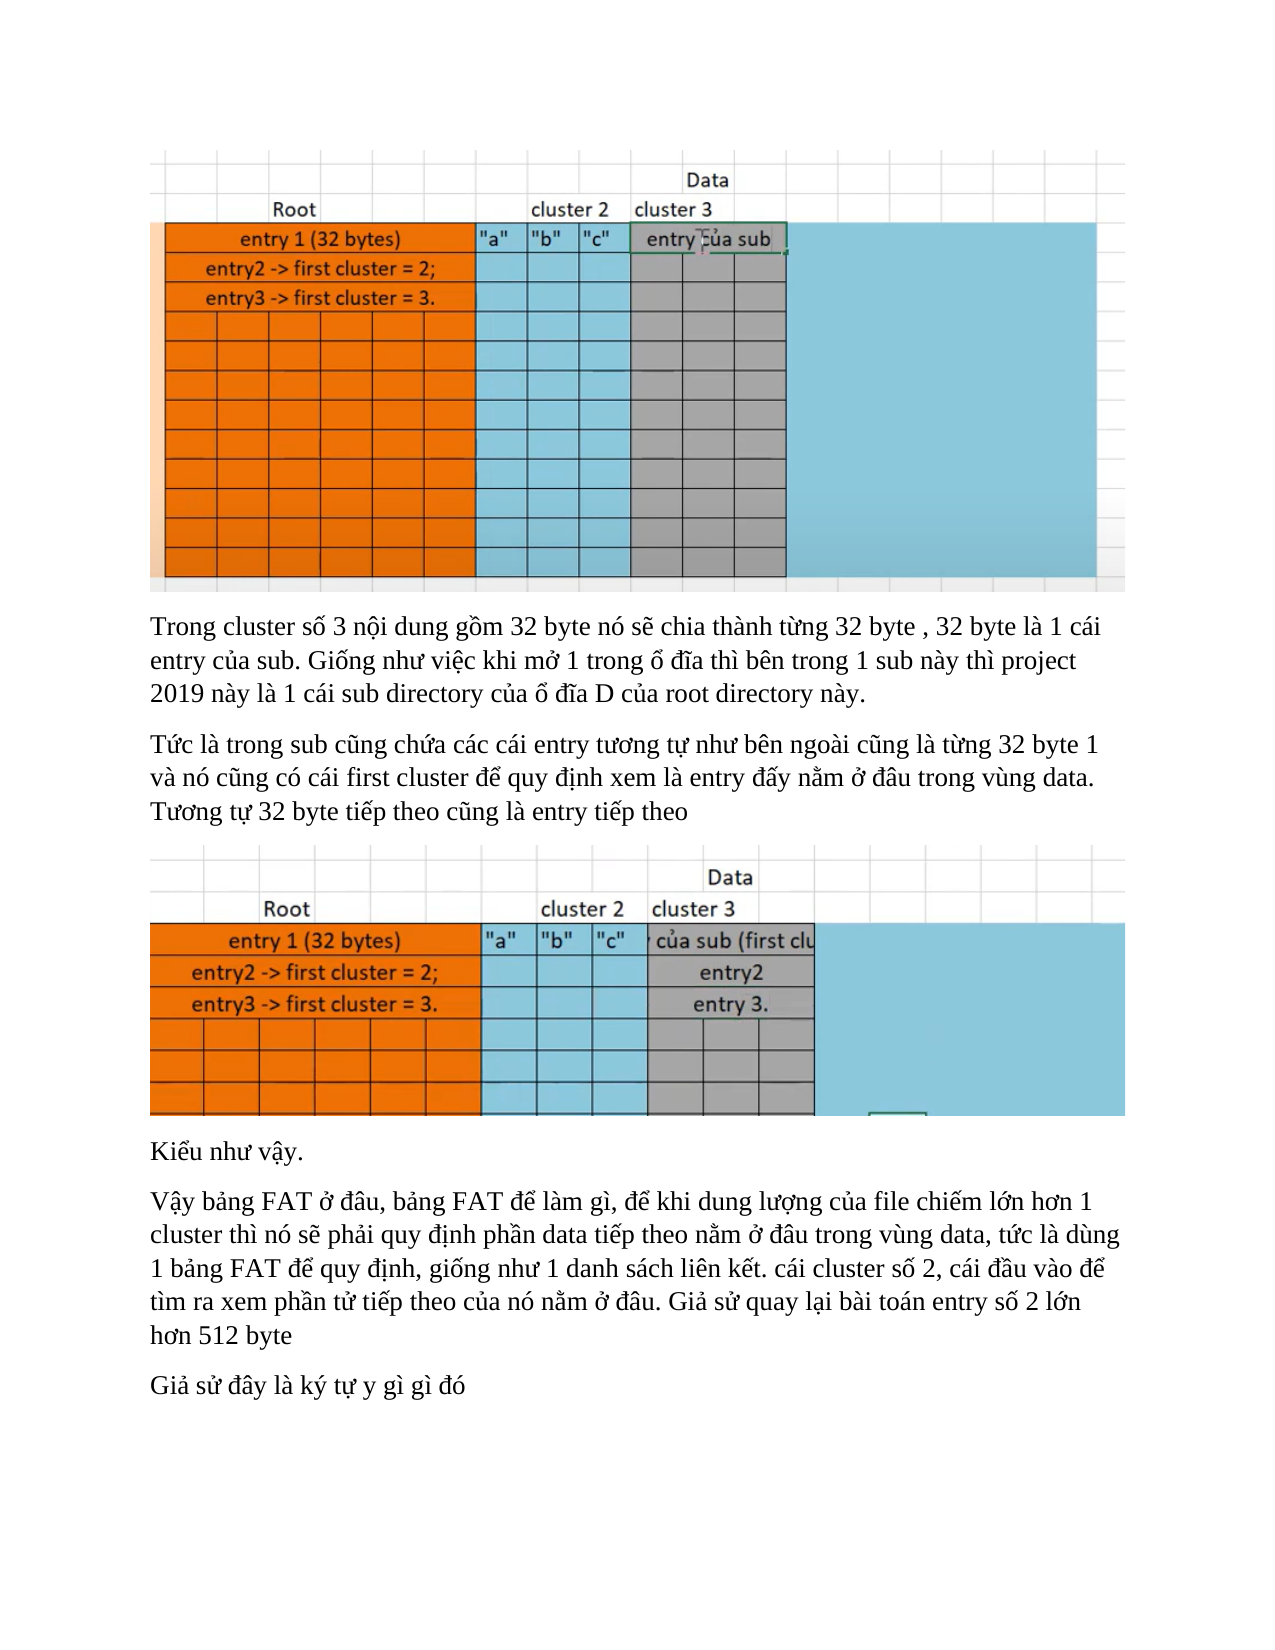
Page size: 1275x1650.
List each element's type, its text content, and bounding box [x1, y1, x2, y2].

text Kiểu như vậy. [150, 1135, 1125, 1166]
text Trong cluster số 3 nội dung gồm 32 byte nó sẽ chia thành từng 32 byte , 32 byte là 1 cái entry của sub. Giống như việc khi mở 1 trong ổ đĩa thì bên trong 1 sub này thì project 2019 này là 1 cái sub directory của ổ đĩa D của root directory này. [150, 610, 1125, 709]
text Vậy bảng FAT ở đâu, bảng FAT để làm gì, để khi dung lượng của file chiếm lớn hơn 1 cluster thì nó sẽ phải quy định phần data tiếp theo nằm ở đâu trong vùng data, tức là dùng 1 bảng FAT để quy định, giống như 1 danh sách liên kết. cái cluster số 2, cái đầu vào để tìm ra xem phần tử tiếp theo của nó nằm ở đâu. Giả sử quay lại bài toán entry số 2 lớn hơn 512 byte [150, 1185, 1125, 1350]
picture [150, 150, 1125, 592]
text Giả sử đây là ký tự y gì gì đó [150, 1369, 1125, 1400]
text Tức là trong sub cũng chứa các cái entry tương tự như bên ngoài cũng là từng 32 byte 1 và nó cũng có cái first cluster để quy định xem là entry đấy nằm ở đâu trong vùng data. Tương tự 32 byte tiếp theo cũng là entry tiếp theo [150, 728, 1125, 826]
picture [150, 845, 1125, 1116]
